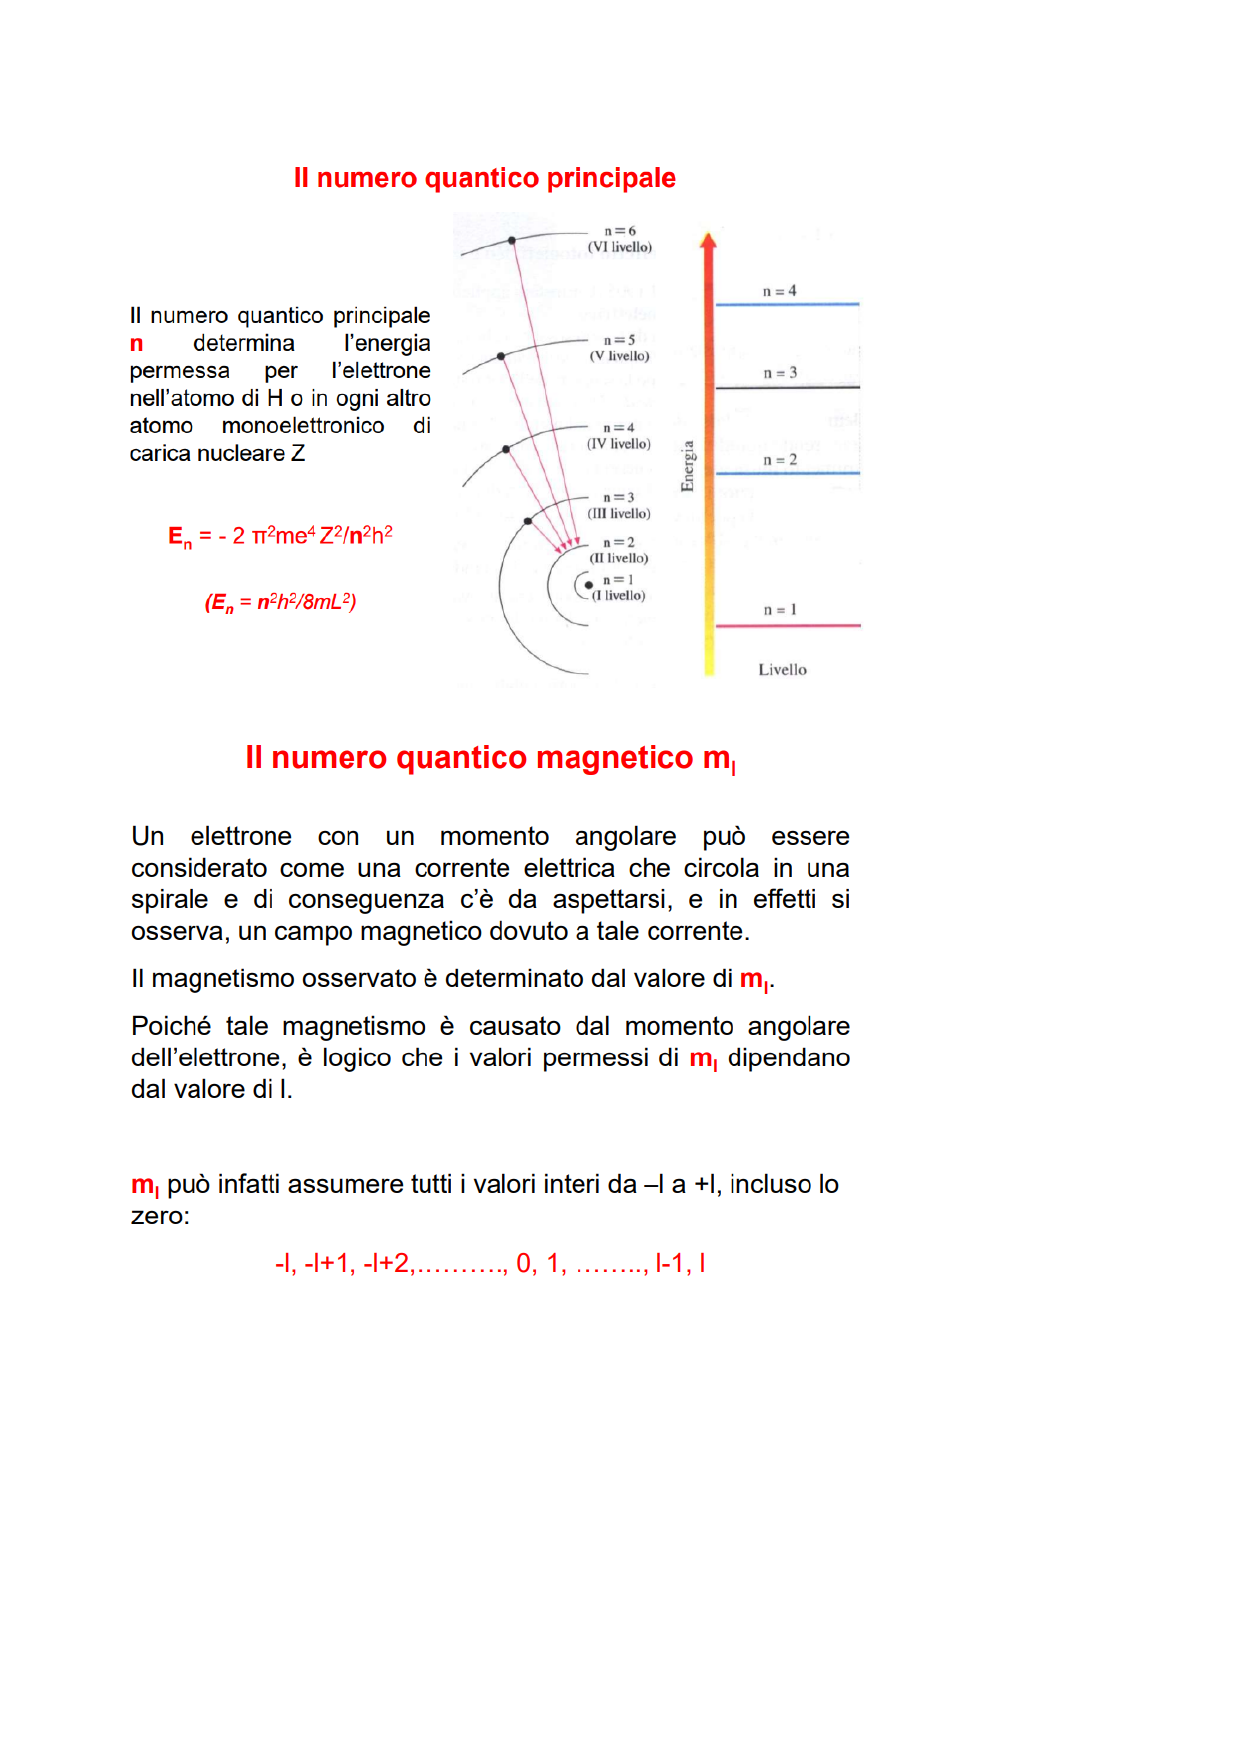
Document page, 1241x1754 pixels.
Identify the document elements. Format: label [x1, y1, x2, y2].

picture [118, 147, 882, 704]
picture [118, 722, 886, 1304]
